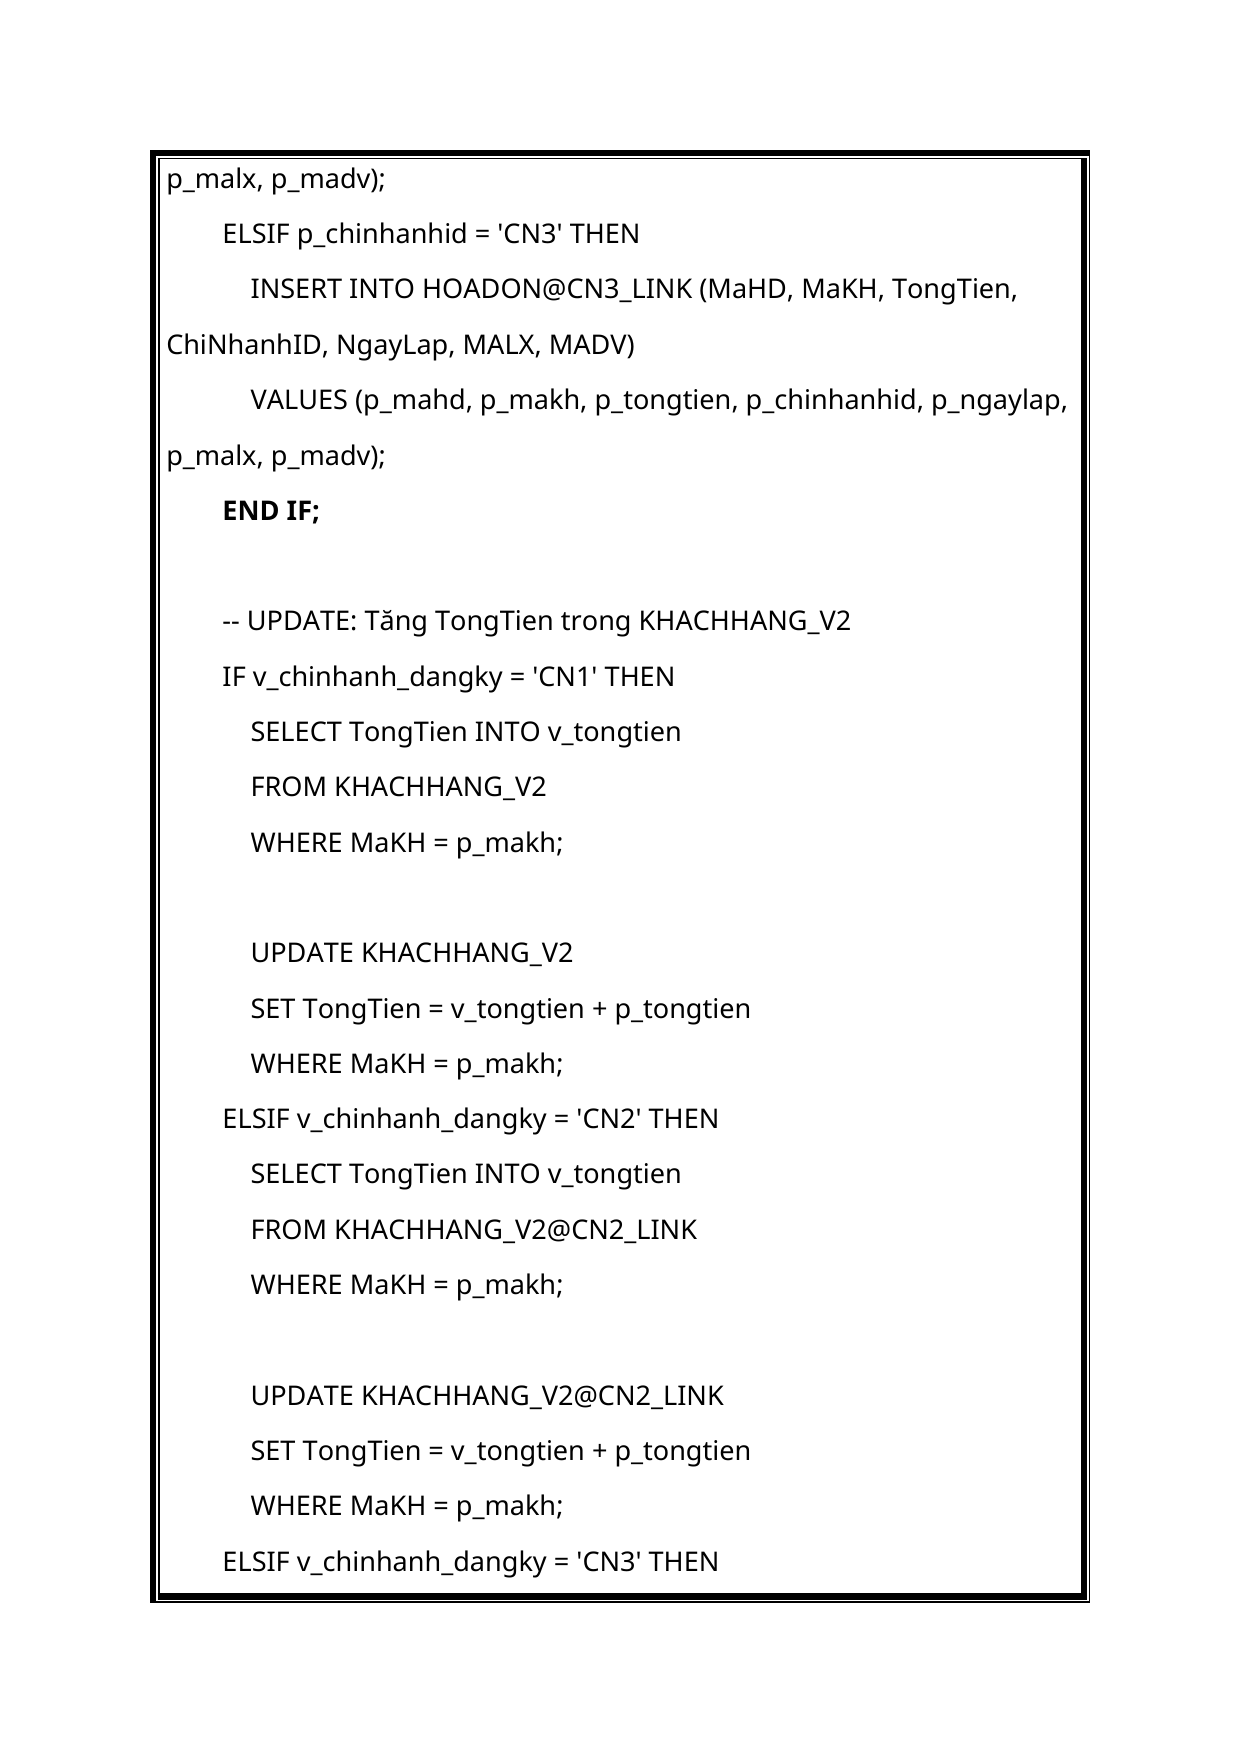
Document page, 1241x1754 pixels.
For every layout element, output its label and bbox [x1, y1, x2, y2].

table_header [160, 159, 1081, 1593]
